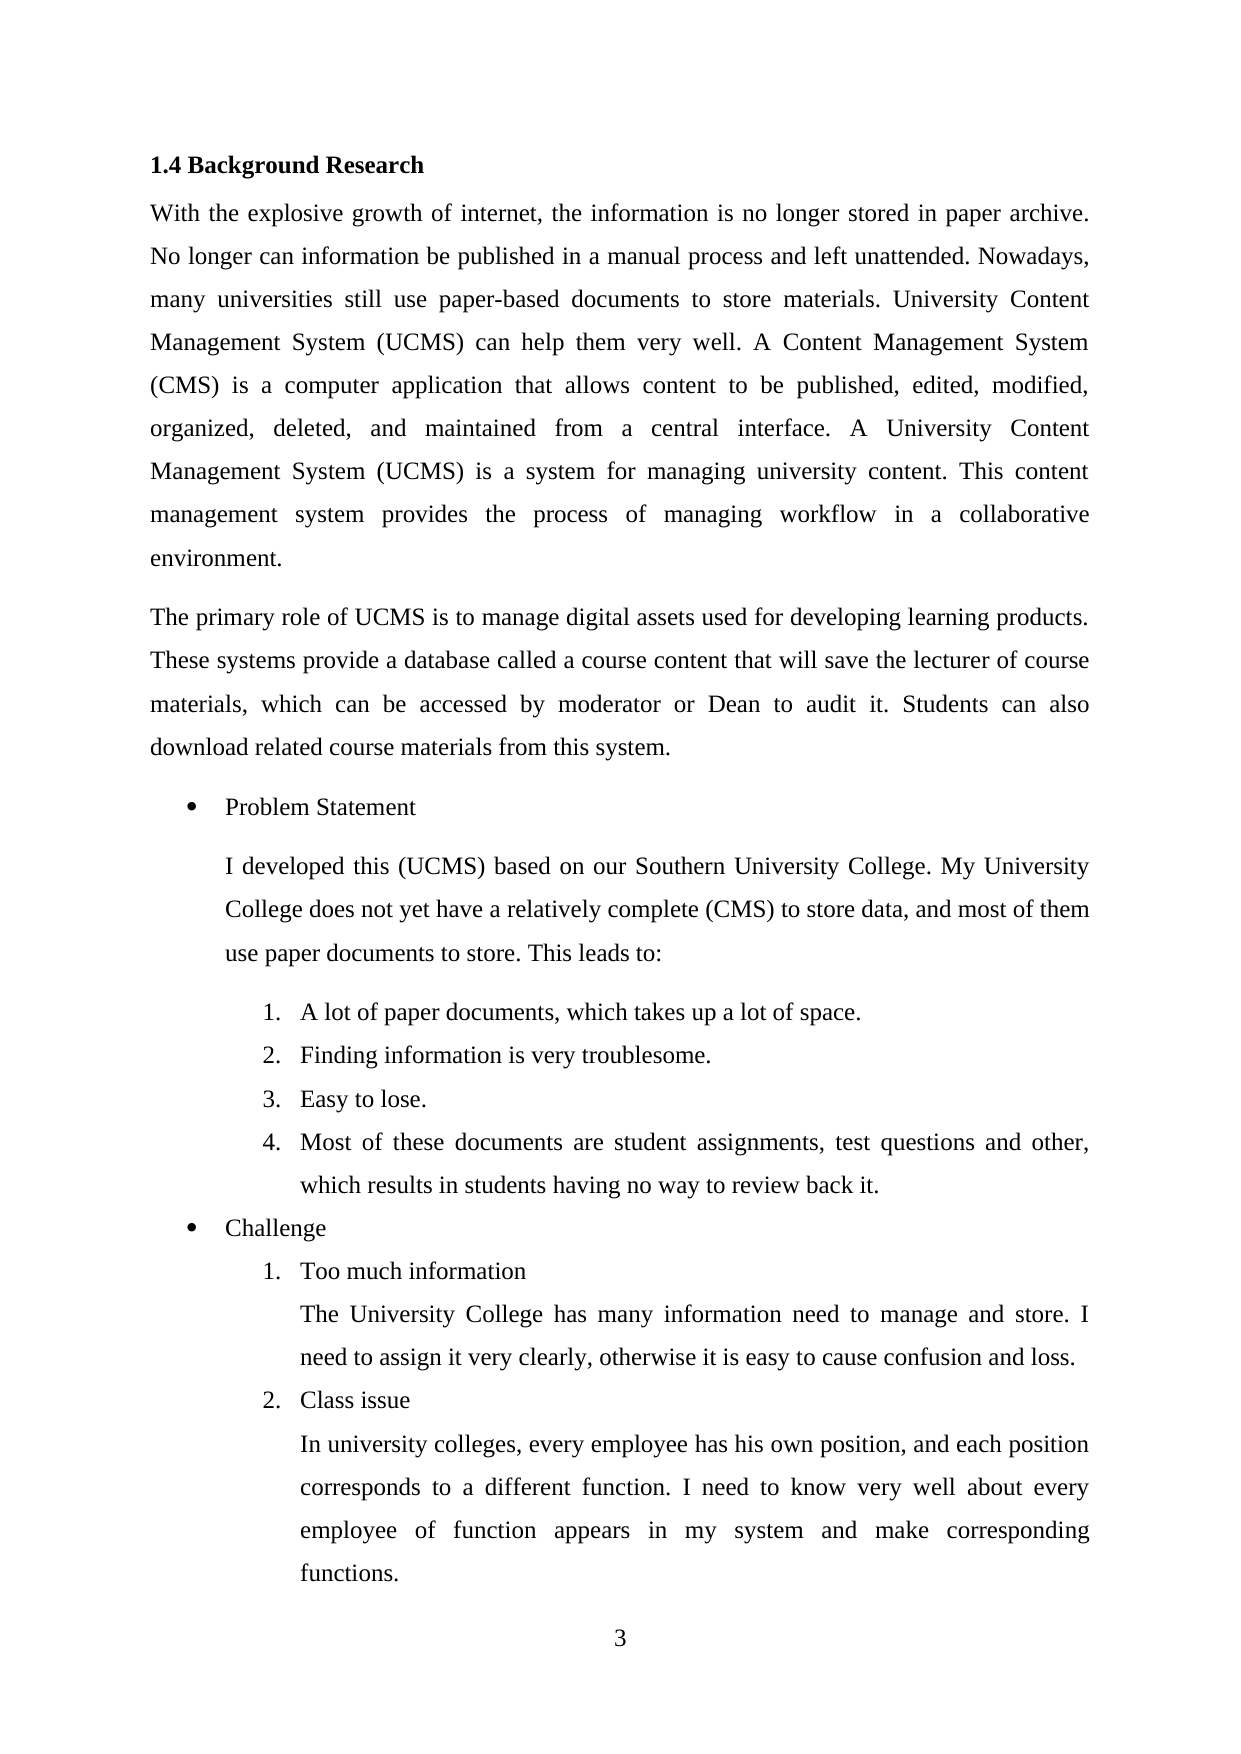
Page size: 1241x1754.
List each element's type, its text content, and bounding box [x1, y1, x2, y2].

text I developed this (UCMS) based on our Southern University College. My University College does not yet have a relatively complete (CMS) to store data, and most of them use paper documents to store. This leads to: [225, 851, 1090, 966]
list Finding information is very troublesome. [262, 1041, 1090, 1069]
list The University College has many information need to manage and store. I need to assign it very clearly, otherwise it is easy to cause confusion and loss. [300, 1299, 1090, 1371]
text The primary role of UCMS is to manage digital assets used for developing learning products. These systems provide a database called a course content that will save the lecturer of course materials, which can be accessed by moderator or Dean to audit it. Students can also download related course materials from this system. [150, 602, 1090, 761]
text With the explosive growth of internet, the information is no longer stored in paper archive. No longer can information be published in a manual process and left unattended. Nowadays, many universities still use paper-based documents to store materials. University Content Management System (UCMS) can help them very well. A Content Management System (CMS) is a computer application that allows content to be published, edited, modified, organized, deleted, and maintained from a central interface. A University Content Management System (UCMS) is a system for managing university content. This content management system provides the process of managing workflow in a collaborative environment. [150, 198, 1090, 571]
list Most of these documents are student assignments, test questions and other, which results in students having no way to review back it. [262, 1127, 1090, 1199]
list In university colleges, every employee has his own position, and each position corresponds to a different function. I need to know very well about every employee of function appears in my system and make corresponding functions. [300, 1429, 1090, 1587]
text 1.4 Background Research [150, 150, 1090, 179]
list Easy to lose. [262, 1084, 1090, 1112]
list Class issue [262, 1386, 1090, 1414]
list Challenge [187, 1213, 1090, 1242]
list Too much information [262, 1256, 1090, 1285]
list Problem Statement [187, 792, 1090, 820]
list A lot of paper documents, which takes up a lot of space. [262, 997, 1090, 1026]
